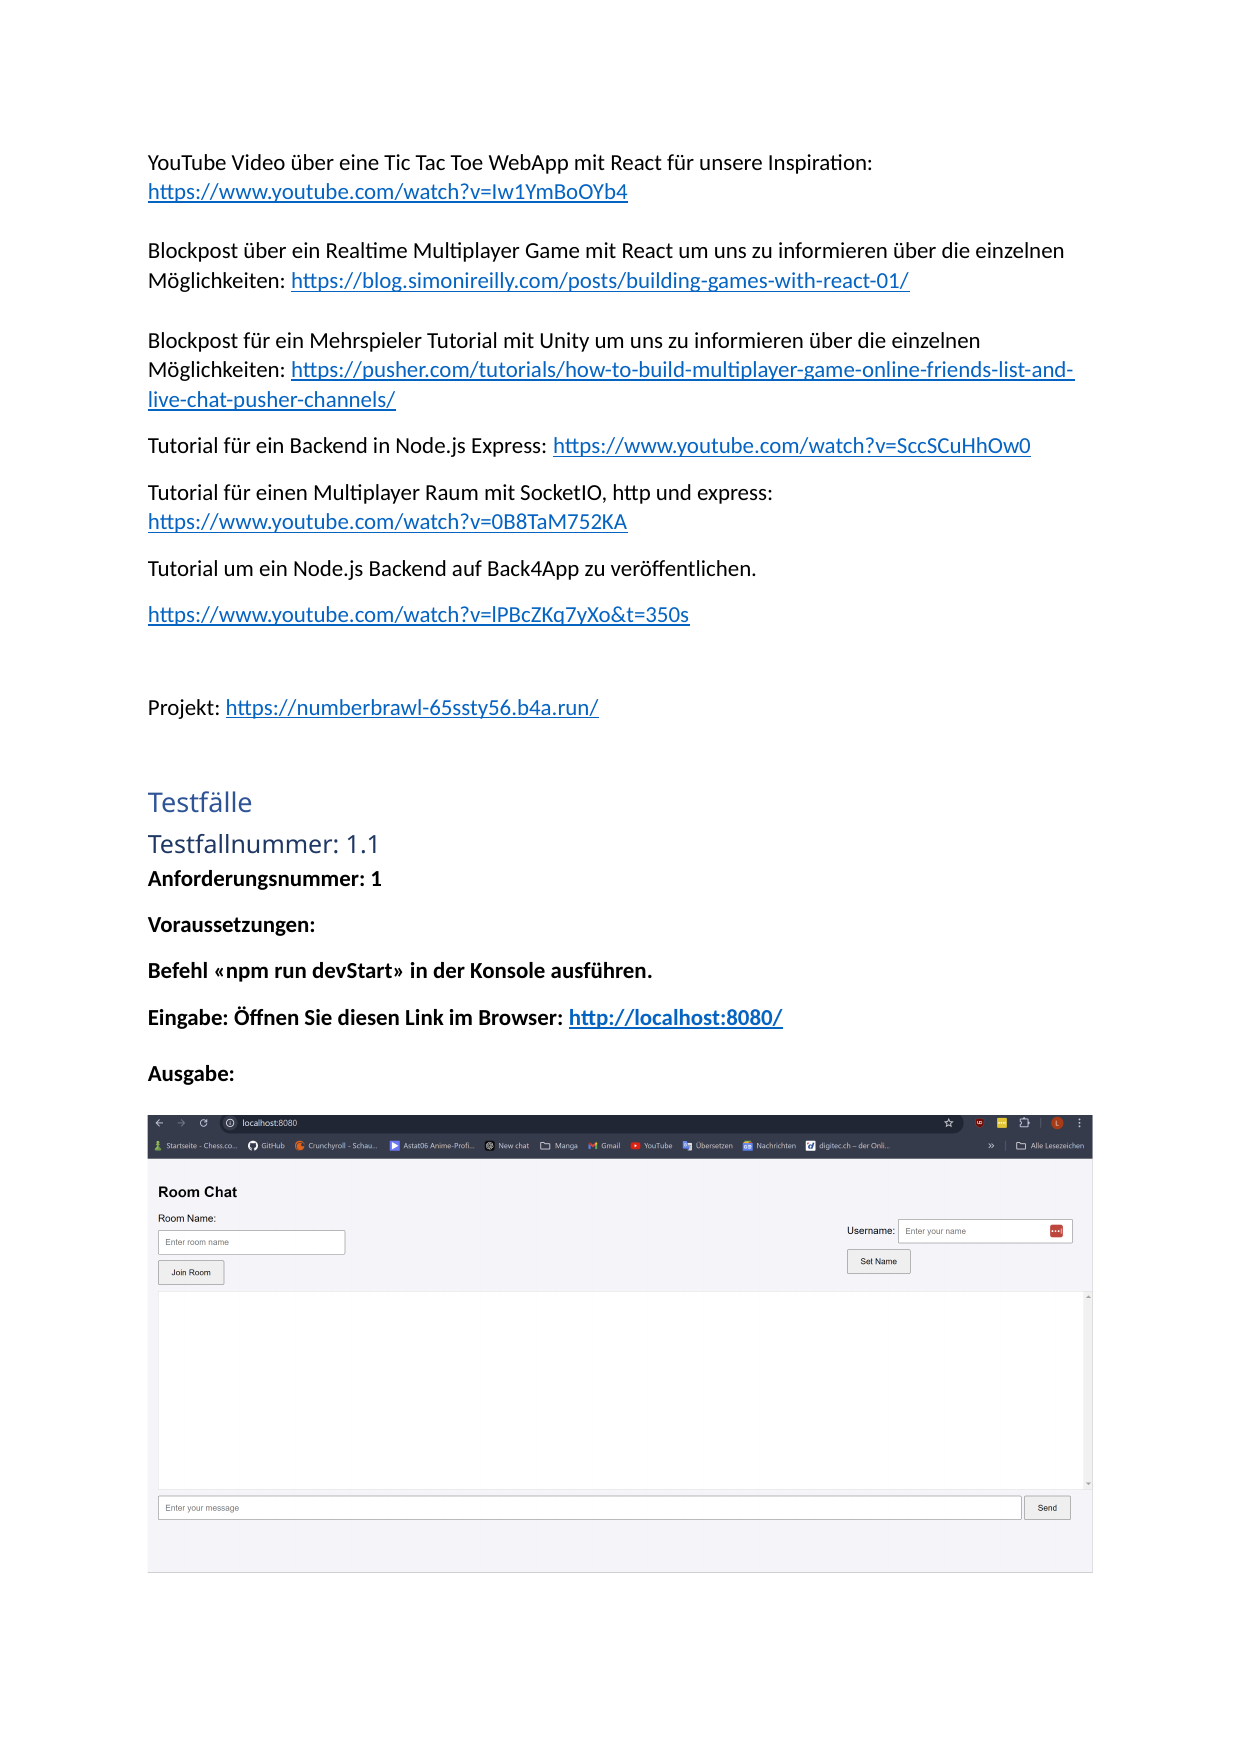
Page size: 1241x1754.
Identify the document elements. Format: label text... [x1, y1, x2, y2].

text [148, 148, 1093, 413]
subtitle Testfälle [148, 783, 1093, 820]
text https://www.youtube.com/watch?v=lPBcZKq7yXo&t=350s [148, 600, 1093, 628]
text Tutorial für einen Multiplayer Raum mit SocketIO, http und express: https://www.youtube.com/watch?v=0B8TaM752KA [148, 478, 1093, 536]
text Tutorial um ein Node.js Backend auf Back4App zu veröffentlichen. [148, 554, 1093, 582]
text Tutorial für ein Backend in Node.js Express: https://www.youtube.com/watch?v=SccSCuHhOw0 [148, 431, 1093, 459]
picture [147, 1115, 1093, 1573]
subtitle Testfallnummer: 1.1 [148, 827, 1093, 861]
text Projekt: https://numberbrawl-65ssty56.b4a.run/ [148, 693, 1093, 721]
text Anforderungsnummer: 1 [148, 864, 1093, 892]
text Eingabe: Öffnen Sie diesen Link im Browser: http://localhost:8080/ Ausgabe: [148, 1003, 1093, 1115]
text Voraussetzungen: [148, 910, 1093, 938]
text Befehl «npm run devStart» in der Konsole ausführen. [148, 957, 1093, 985]
